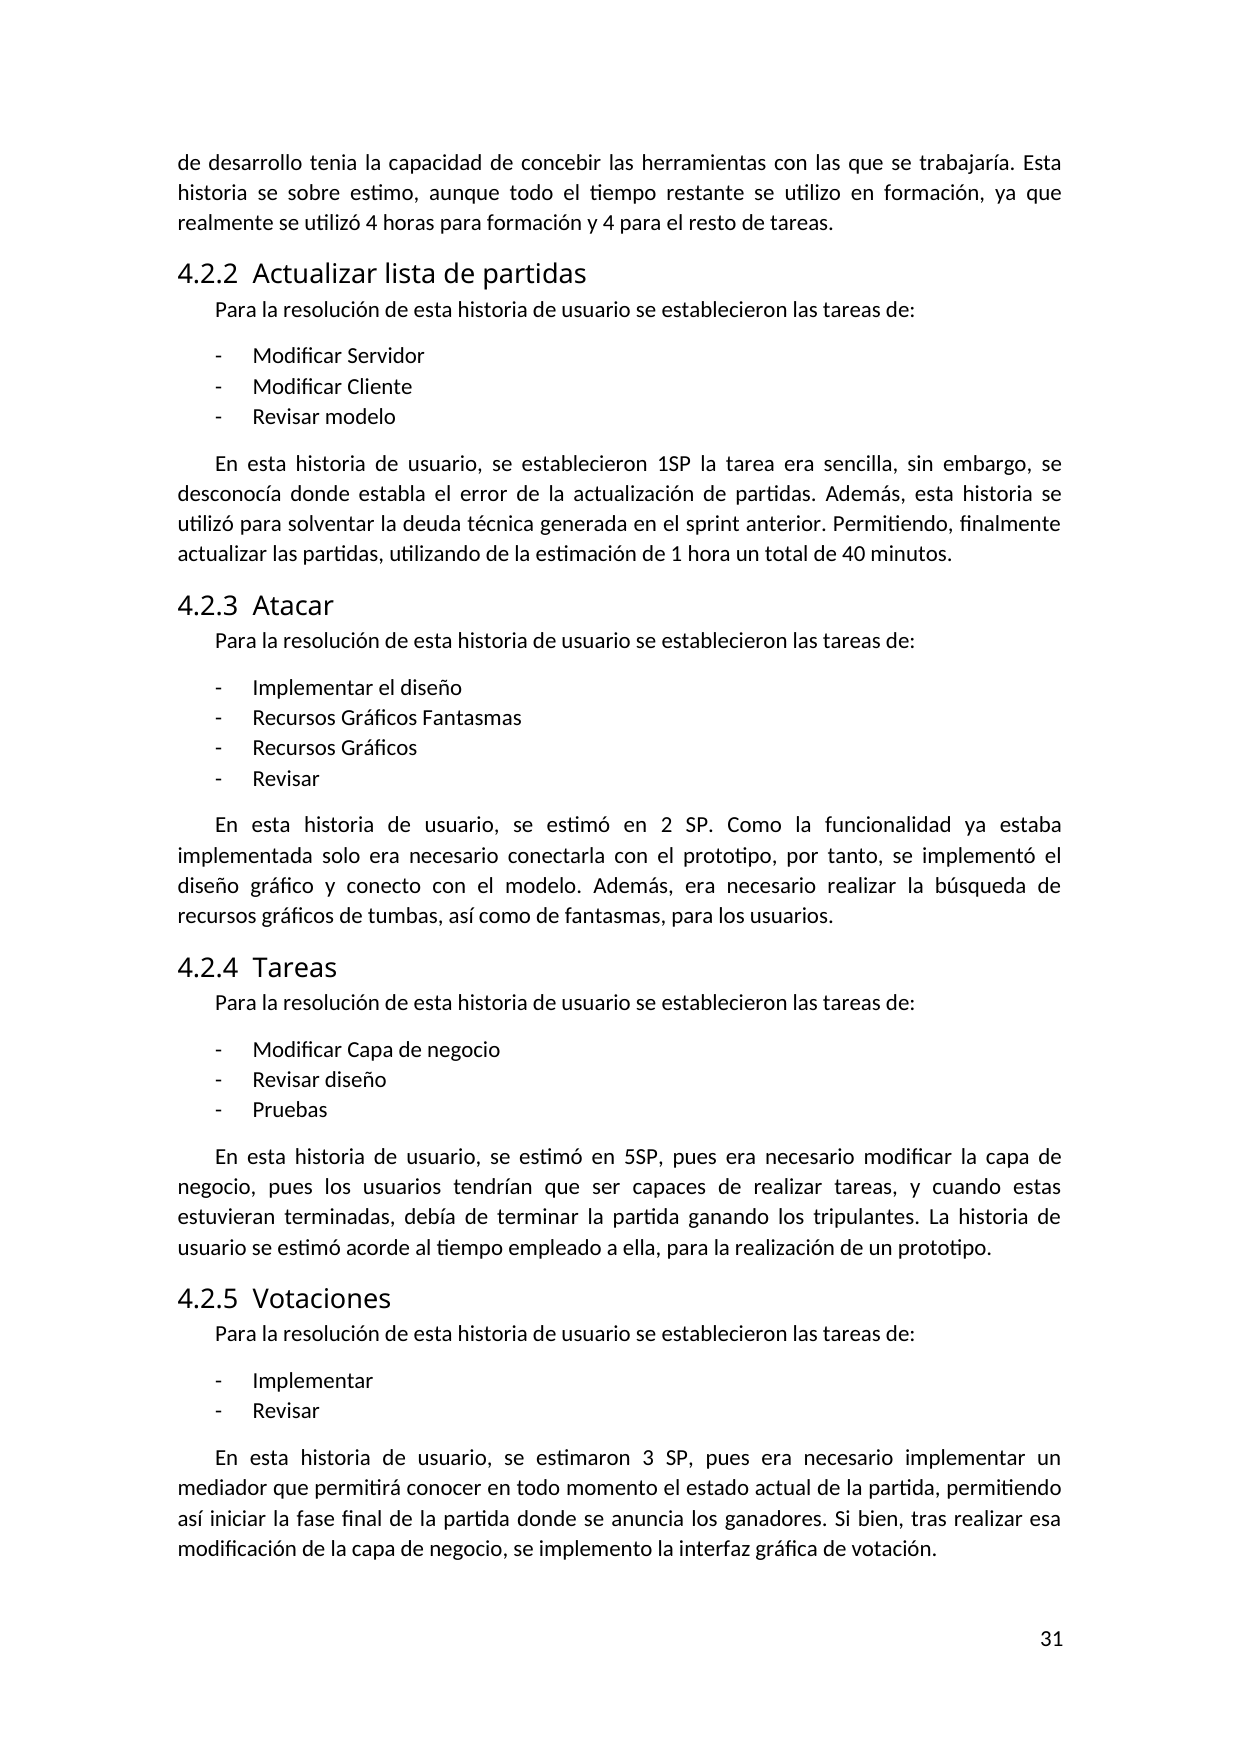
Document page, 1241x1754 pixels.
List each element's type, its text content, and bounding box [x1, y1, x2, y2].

text Para la resolución de esta historia de usuario se establecieron las tareas de: [177, 1319, 1063, 1347]
text En esta historia de usuario, se estimó en 2 SP. Como la funcionalidad ya estaba implementada solo era necesario conectarla con el prototipo, por tanto, se implementó el diseño gráfico y conecto con el modelo. Además, era necesario realizar la búsqueda de recursos gráficos de tumbas, así como de fantasmas, para los usuarios. [177, 811, 1063, 929]
text En esta historia de usuario, se establecieron 1SP la tarea era sencilla, sin embargo, se desconocía donde establa el error de la actualización de partidas. Además, esta historia se utilizó para solventar la deuda técnica generada en el sprint anterior. Permitiendo, finalmente actualizar las partidas, utilizando de la estimación de 1 hora un total de 40 minutos. [177, 449, 1063, 568]
list Revisar diseño [215, 1065, 1063, 1093]
subtitle Votaciones [177, 1279, 1063, 1316]
list Revisar [215, 1396, 1063, 1424]
list Implementar el diseño [215, 673, 1063, 701]
text Para la resolución de esta historia de usuario se establecieron las tareas de: [177, 626, 1063, 654]
text En esta historia de usuario, se estimó en 5SP, pues era necesario modificar la capa de negocio, pues los usuarios tendrían que ser capaces de realizar tareas, y cuando estas estuvieran terminadas, debía de terminar la partida ganando los tripulantes. La historia de usuario se estimó acorde al tiempo empleado a ella, para la realización de un prototipo. [177, 1142, 1063, 1261]
list Modificar Servidor [215, 342, 1063, 370]
list Modificar Cliente [215, 372, 1063, 400]
list Implementar [215, 1366, 1063, 1394]
subtitle Tareas [177, 948, 1063, 985]
list Pruebas [215, 1095, 1063, 1123]
subtitle Actualizar lista de partidas [177, 255, 1063, 292]
list Recursos Gráficos [215, 733, 1063, 762]
subtitle Atacar [177, 586, 1063, 623]
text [177, 148, 1063, 236]
list Modificar Capa de negocio [215, 1035, 1063, 1063]
text Para la resolución de esta historia de usuario se establecieron las tareas de: [177, 988, 1063, 1016]
list Revisar modelo [215, 402, 1063, 430]
list Revisar [215, 764, 1063, 792]
list Recursos Gráficos Fantasmas [215, 703, 1063, 731]
text Para la resolución de esta historia de usuario se establecieron las tareas de: [177, 295, 1063, 323]
text En esta historia de usuario, se estimaron 3 SP, pues era necesario implementar un mediador que permitirá conocer en todo momento el estado actual de la partida, permitiendo así iniciar la fase final de la partida donde se anuncia los ganadores. Si bien, tras realizar esa modificación de la capa de negocio, se implemento la interfaz gráfica de votación. [177, 1443, 1063, 1562]
